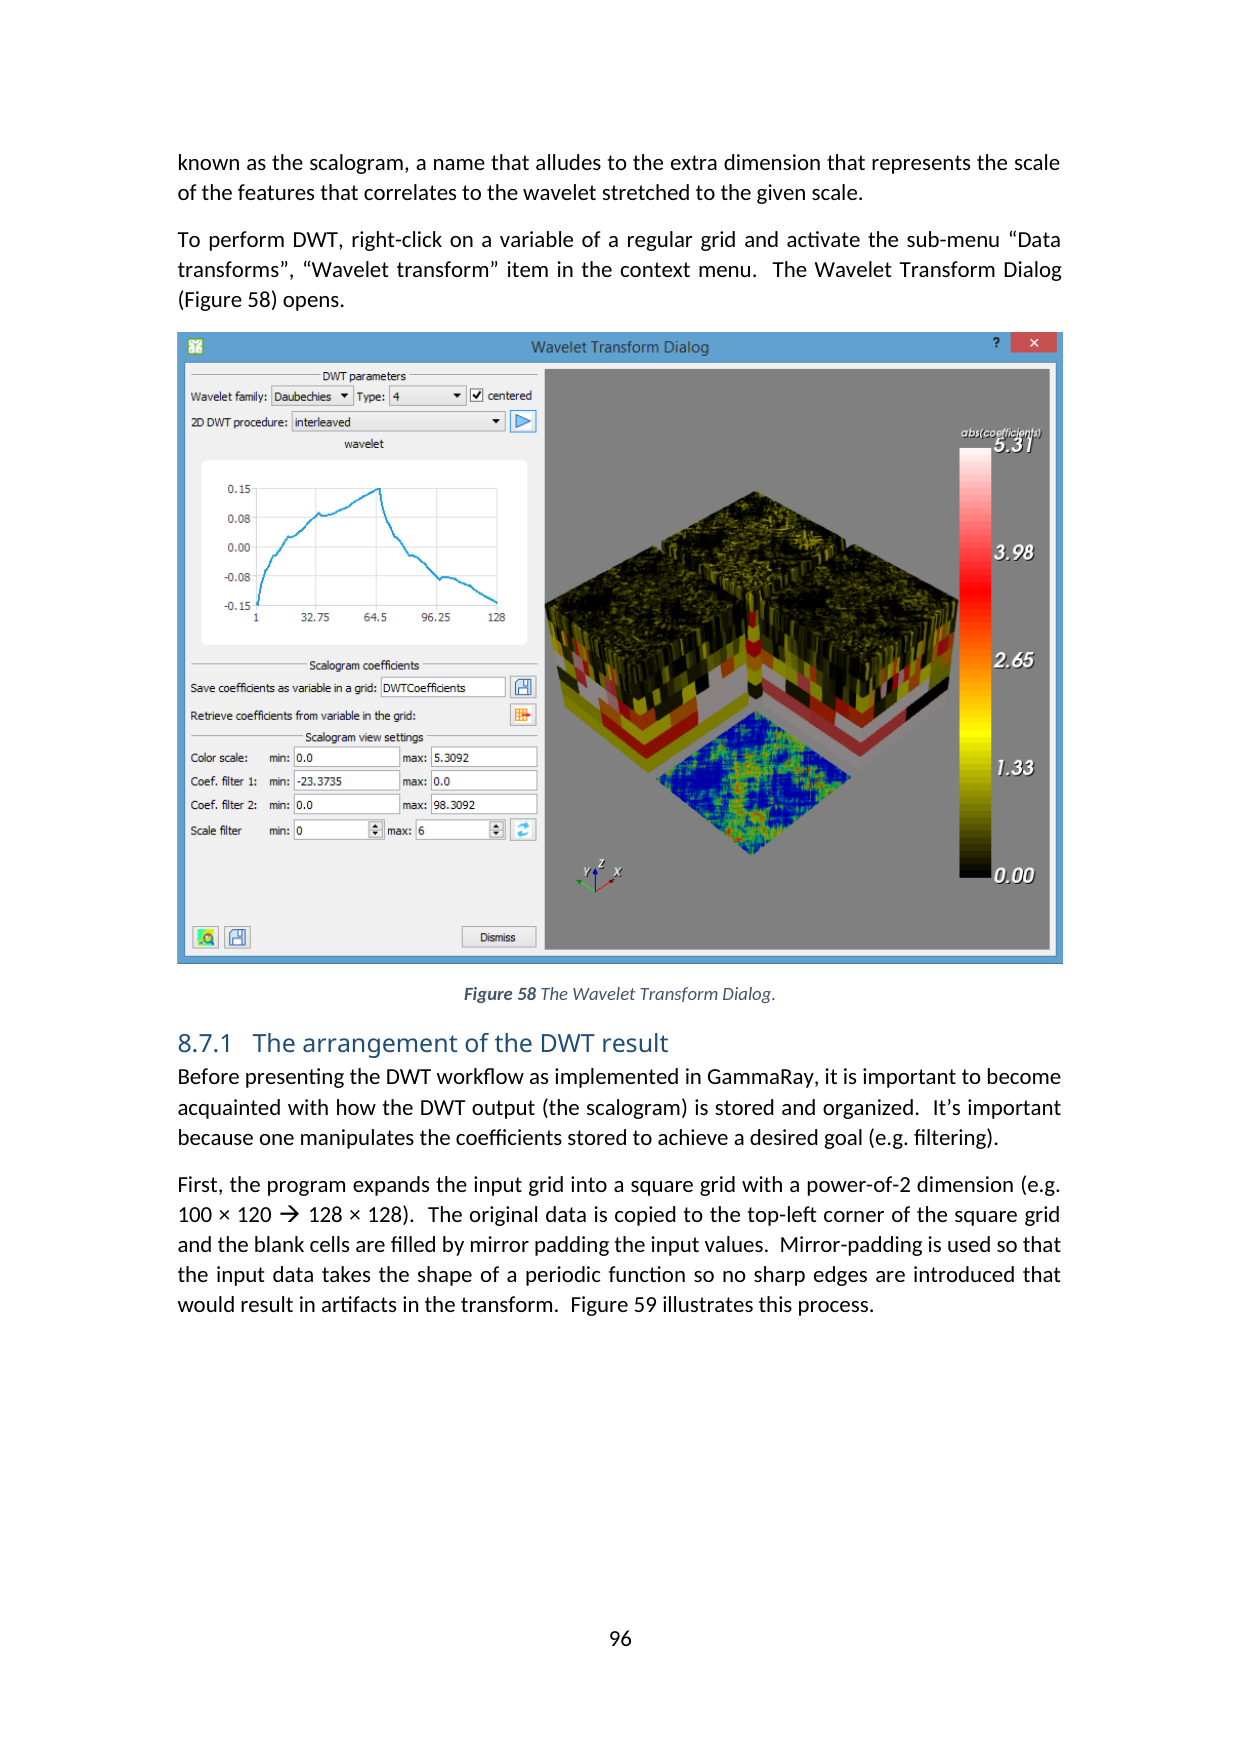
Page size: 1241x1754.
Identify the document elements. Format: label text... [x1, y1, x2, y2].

text Before presenting the DWT workflow as implemented in GammaRay, it is important to become acquainted with how the DWT output (the scalogram) is stored and organized. It’s important because one manipulates the coefficients stored to achieve a desired goal (e.g. filtering). [177, 1062, 1063, 1151]
text First, the program expands the input grid into a square grid with a power-of-2 dimension (e.g. 100 × 120 128 × 128). The original data is copied to the top-left corner of the square grid and the blank cells are filled by mirror padding the input values. Mirror-padding is used so that the input data takes the shape of a periodic function so no sharp edges are introduced that would result in artifacts in the transform. Figure 59 illustrates this process. [177, 1170, 1063, 1319]
subtitle The arrangement of the DWT result [177, 1026, 1063, 1060]
text Figure 58 The Wavelet Transform Dialog. [177, 982, 1063, 1005]
picture [177, 332, 1063, 964]
text To perform DWT, right-click on a variable of a regular grid and activate the sub-menu “Data transforms”, “Wavelet transform” item in the context menu. The Wavelet Transform Dialog (Figure 58) opens. [177, 225, 1063, 313]
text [177, 148, 1063, 206]
